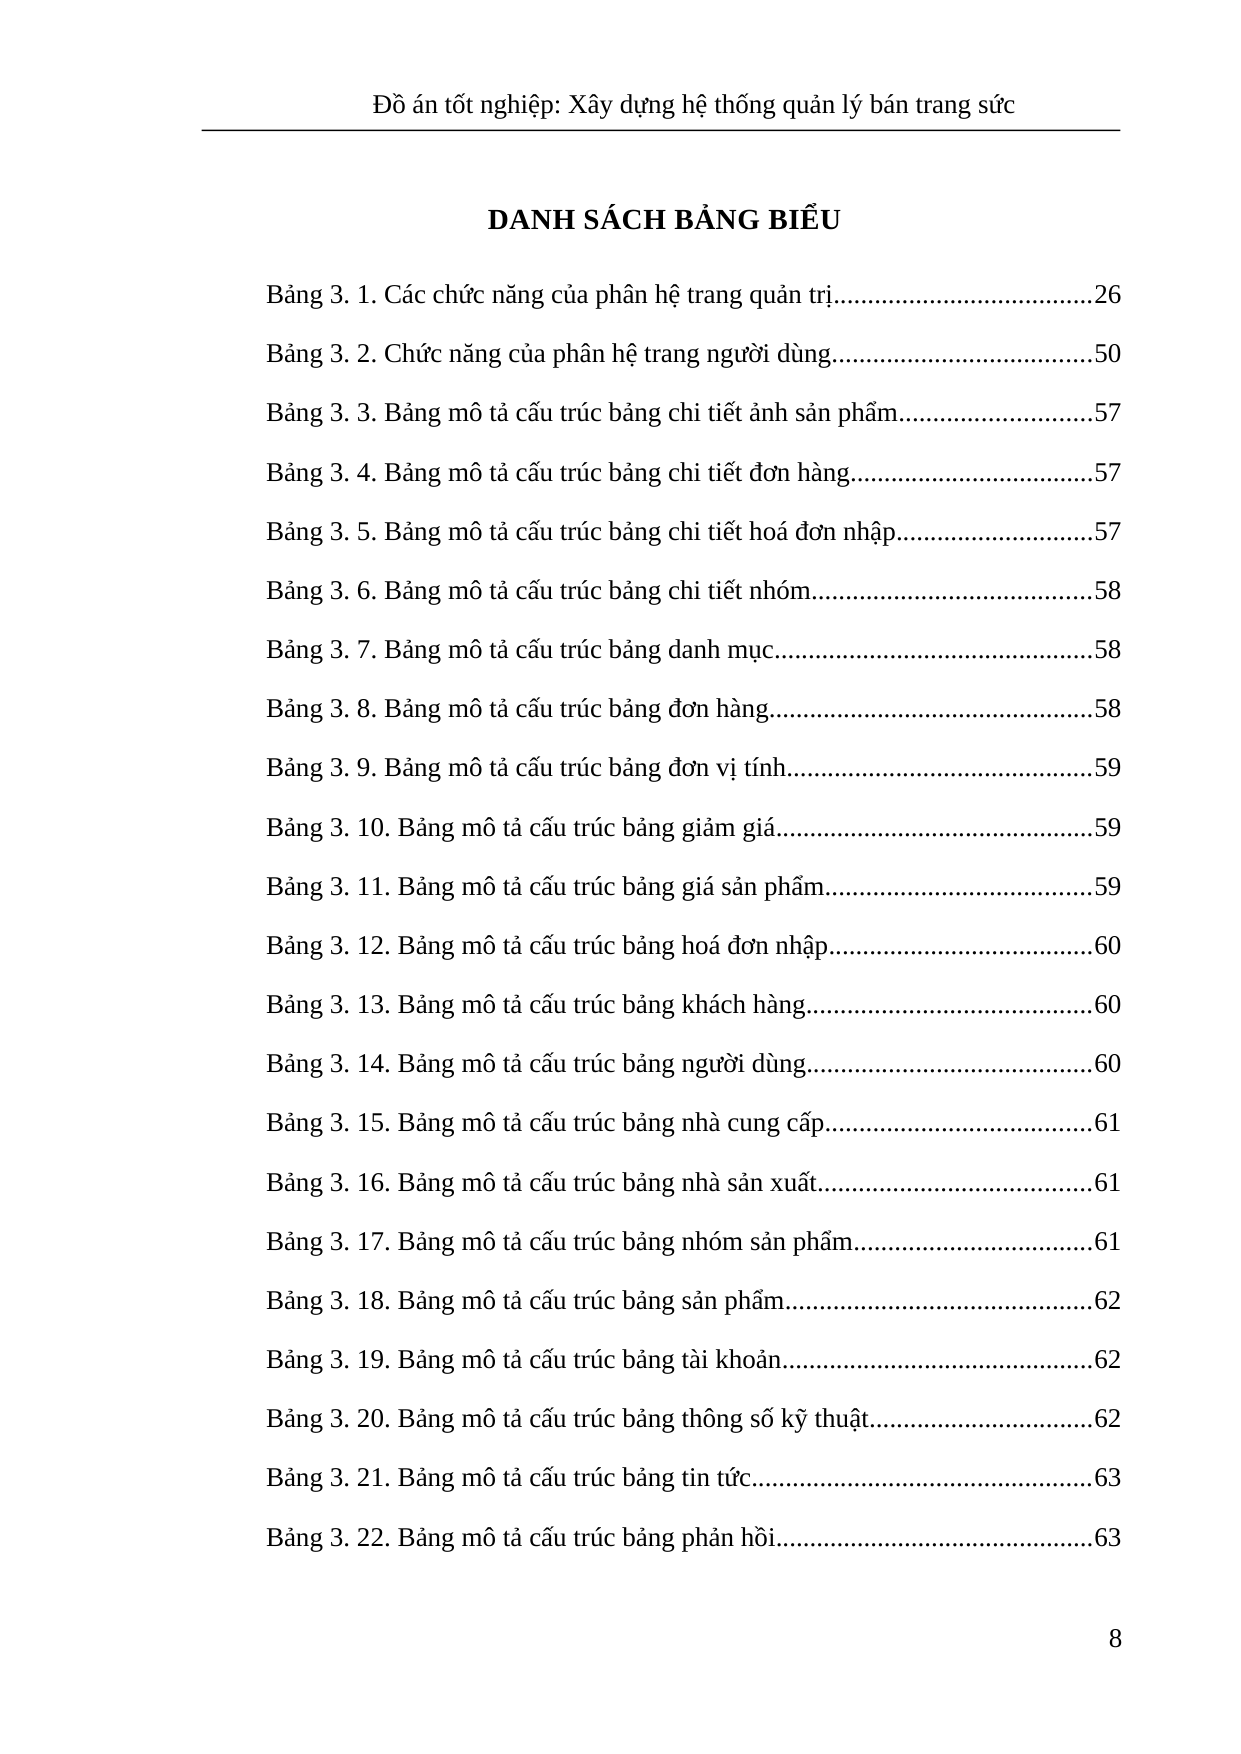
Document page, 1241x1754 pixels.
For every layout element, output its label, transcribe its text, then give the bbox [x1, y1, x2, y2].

text Bảng 3. 18. Bảng mô tả cấu trúc bảng sản phẩm 62 [207, 1284, 1122, 1315]
text Bảng 3. 3. Bảng mô tả cấu trúc bảng chi tiết ảnh sản phẩm 57 [207, 397, 1122, 428]
text Bảng 3. 21. Bảng mô tả cấu trúc bảng tin tức 63 [207, 1462, 1122, 1493]
text Bảng 3. 8. Bảng mô tả cấu trúc bảng đơn hàng 58 [207, 692, 1122, 723]
text Bảng 3. 11. Bảng mô tả cấu trúc bảng giá sản phẩm 59 [207, 870, 1122, 901]
text Bảng 3. 7. Bảng mô tả cấu trúc bảng danh mục 58 [207, 633, 1122, 664]
text Bảng 3. 12. Bảng mô tả cấu trúc bảng hoá đơn nhập 60 [207, 929, 1122, 960]
text Bảng 3. 9. Bảng mô tả cấu trúc bảng đơn vị tính 59 [207, 752, 1122, 783]
text Bảng 3. 4. Bảng mô tả cấu trúc bảng chi tiết đơn hàng 57 [207, 456, 1122, 487]
text Bảng 3. 2. Chức năng của phân hệ trang người dùng 50 [207, 337, 1122, 368]
text Bảng 3. 22. Bảng mô tả cấu trúc bảng phản hồi 63 [207, 1521, 1122, 1552]
text Bảng 3. 20. Bảng mô tả cấu trúc bảng thông số kỹ thuật 62 [207, 1402, 1122, 1433]
text Bảng 3. 17. Bảng mô tả cấu trúc bảng nhóm sản phẩm 61 [207, 1225, 1122, 1256]
text Bảng 3. 5. Bảng mô tả cấu trúc bảng chi tiết hoá đơn nhập 57 [207, 515, 1122, 546]
text Bảng 3. 10. Bảng mô tả cấu trúc bảng giảm giá 59 [207, 811, 1122, 842]
text Bảng 3. 16. Bảng mô tả cấu trúc bảng nhà sản xuất 61 [207, 1166, 1122, 1197]
text Bảng 3. 15. Bảng mô tả cấu trúc bảng nhà cung cấp 61 [207, 1107, 1122, 1138]
text Bảng 3. 14. Bảng mô tả cấu trúc bảng người dùng 60 [207, 1047, 1122, 1078]
text Bảng 3. 1. Các chức năng của phân hệ trang quản trị 26 [207, 278, 1122, 309]
text DANH SÁCH BẢNG BIỂU [207, 202, 1122, 236]
text Bảng 3. 13. Bảng mô tả cấu trúc bảng khách hàng 60 [207, 988, 1122, 1019]
text Bảng 3. 6. Bảng mô tả cấu trúc bảng chi tiết nhóm 58 [207, 574, 1122, 605]
text Bảng 3. 19. Bảng mô tả cấu trúc bảng tài khoản 62 [207, 1343, 1122, 1374]
